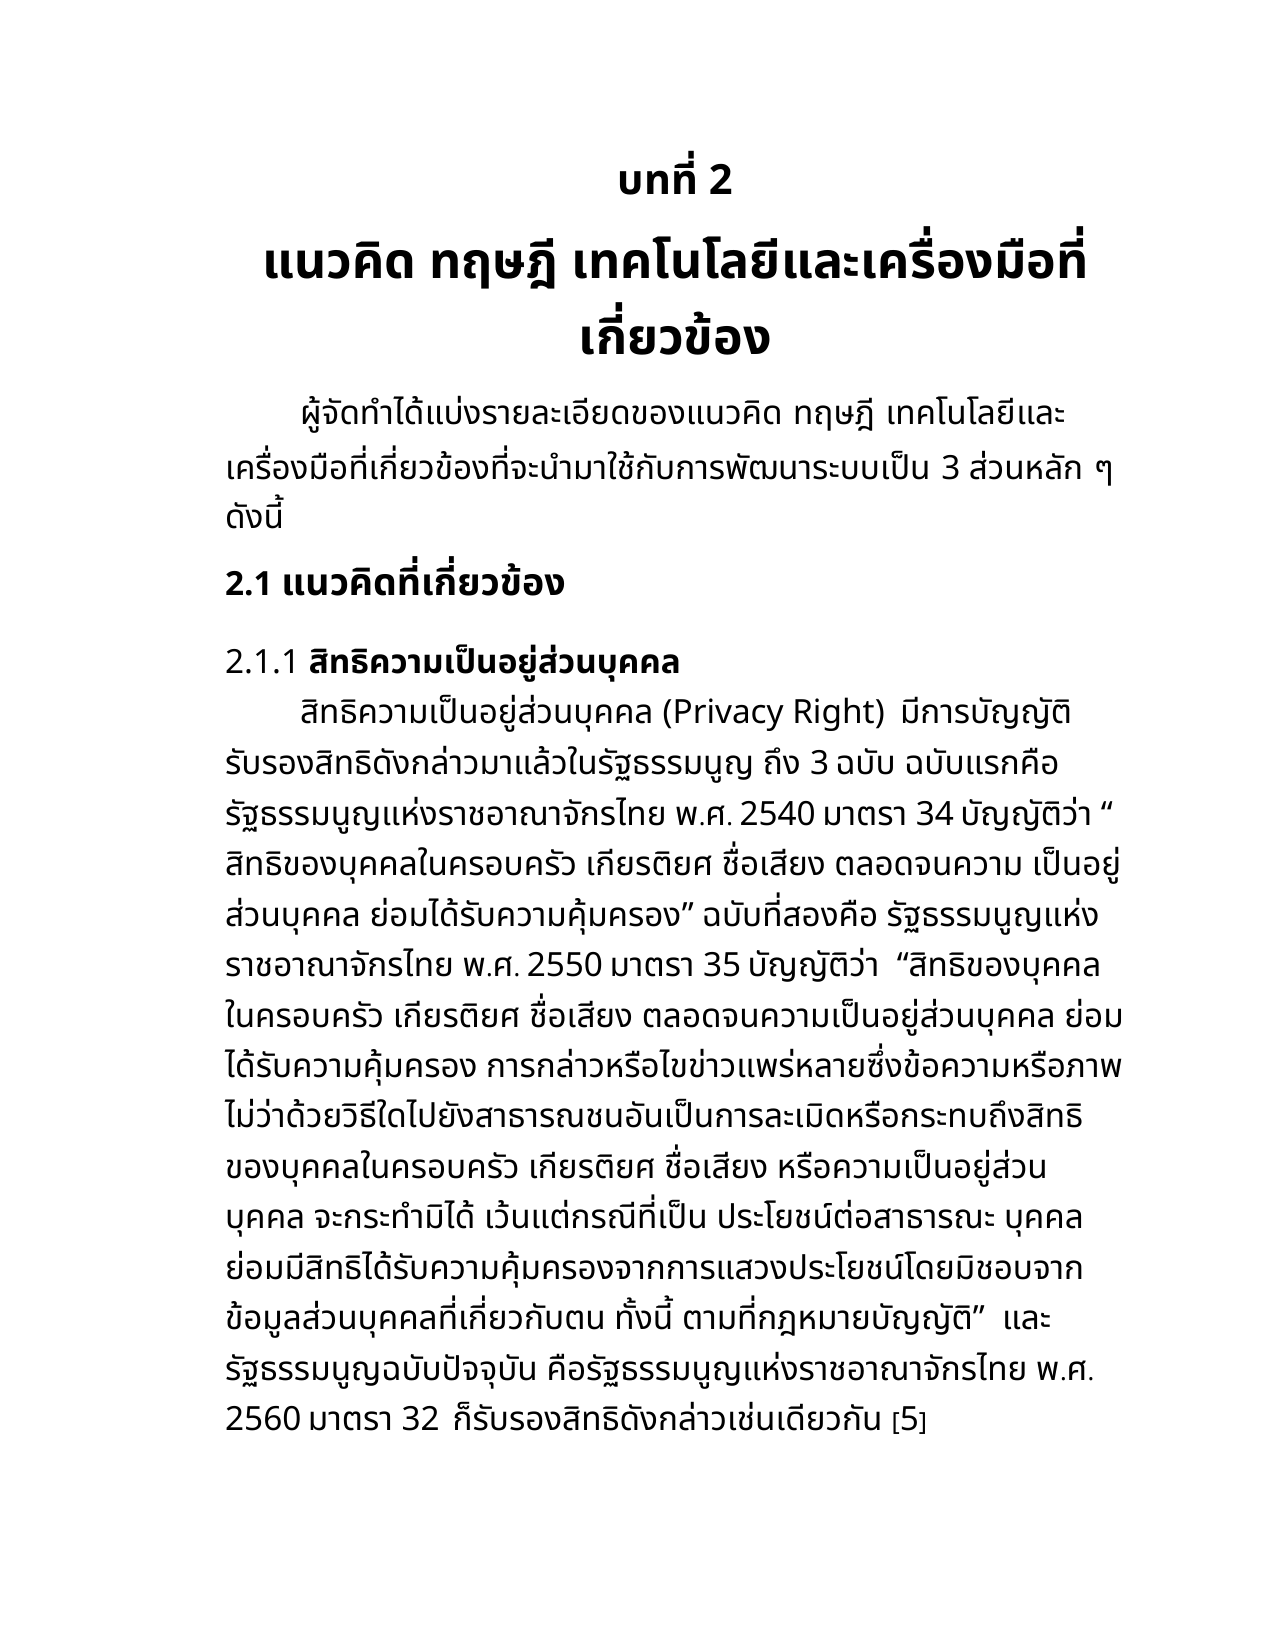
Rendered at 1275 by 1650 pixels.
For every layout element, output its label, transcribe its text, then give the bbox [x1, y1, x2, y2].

text ผู้จัดทำได้แบ่งรายละเอียดของแนวคิด ทฤษฎี เทคโนโลยีและเครื่องมือที่เกี่ยวข้องที่จะนำมาใช้กับการพัฒนาระบบเป็น 3 ส่วนหลัก ๆ ดังนี้ [225, 389, 1125, 536]
subtitle สิทธิความเป็นอยู่ส่วนบุคคล [225, 638, 1125, 688]
text สิทธิความเป็นอยู่ส่วนบุคคล (Privacy Right) มีการบัญญัติรับรองสิทธิดังกล่าวมาแล้วในรัฐธรรมนูญ ถึง 3 ฉบับ ฉบับแรกคือ รัฐธรรมนูญแห่งราชอาณาจักรไทย พ.ศ. 2540 มาตรา 34 บัญญัติว่า “สิทธิของบุคคลในครอบครัว เกียรติยศ ชื่อเสียง ตลอดจนความ เป็นอยู่ส่วนบุคคล ย่อมได้รับความคุ้มครอง” ฉบับที่สองคือ รัฐธรรมนูญแห่งราชอาณาจักรไทย พ.ศ. 2550 มาตรา 35 บัญญัติว่า “สิทธิของบุคคลในครอบครัว เกียรติยศ ชื่อเสียง ตลอดจนความเป็นอยู่ส่วนบุคคล ย่อมได้รับความคุ้มครอง การกล่าวหรือไขข่าวแพร่หลายซึ่งข้อความหรือภาพไม่ว่าด้วยวิธีใดไปยังสาธารณชนอันเป็นการละเมิดหรือกระทบถึงสิทธิของบุคคลในครอบครัว เกียรติยศ ชื่อเสียง หรือความเป็นอยู่ส่วนบุคคล จะกระทำมิได้ เว้นแต่กรณีที่เป็น ประโยชน์ต่อสาธารณะ บุคคลย่อมมีสิทธิได้รับความคุ้มครองจากการแสวงประโยชน์โดยมิชอบจากข้อมูลส่วนบุคคลที่เกี่ยวกับตน ทั้งนี้ ตามที่กฎหมายบัญญัติ” และรัฐธรรมนูญฉบับปัจจุบัน คือรัฐธรรมนูญแห่งราชอาณาจักรไทย พ.ศ. 2560 มาตรา 32 ก็รับรองสิทธิดังกล่าวเช่นเดียวกัน [5] [225, 688, 1125, 1446]
subtitle แนวคิด ทฤษฎี เทคโนโลยีและเครื่องมือที่เกี่ยวข้อง [225, 226, 1125, 377]
subtitle แนวคิดที่เกี่ยวข้อง [225, 556, 1125, 613]
